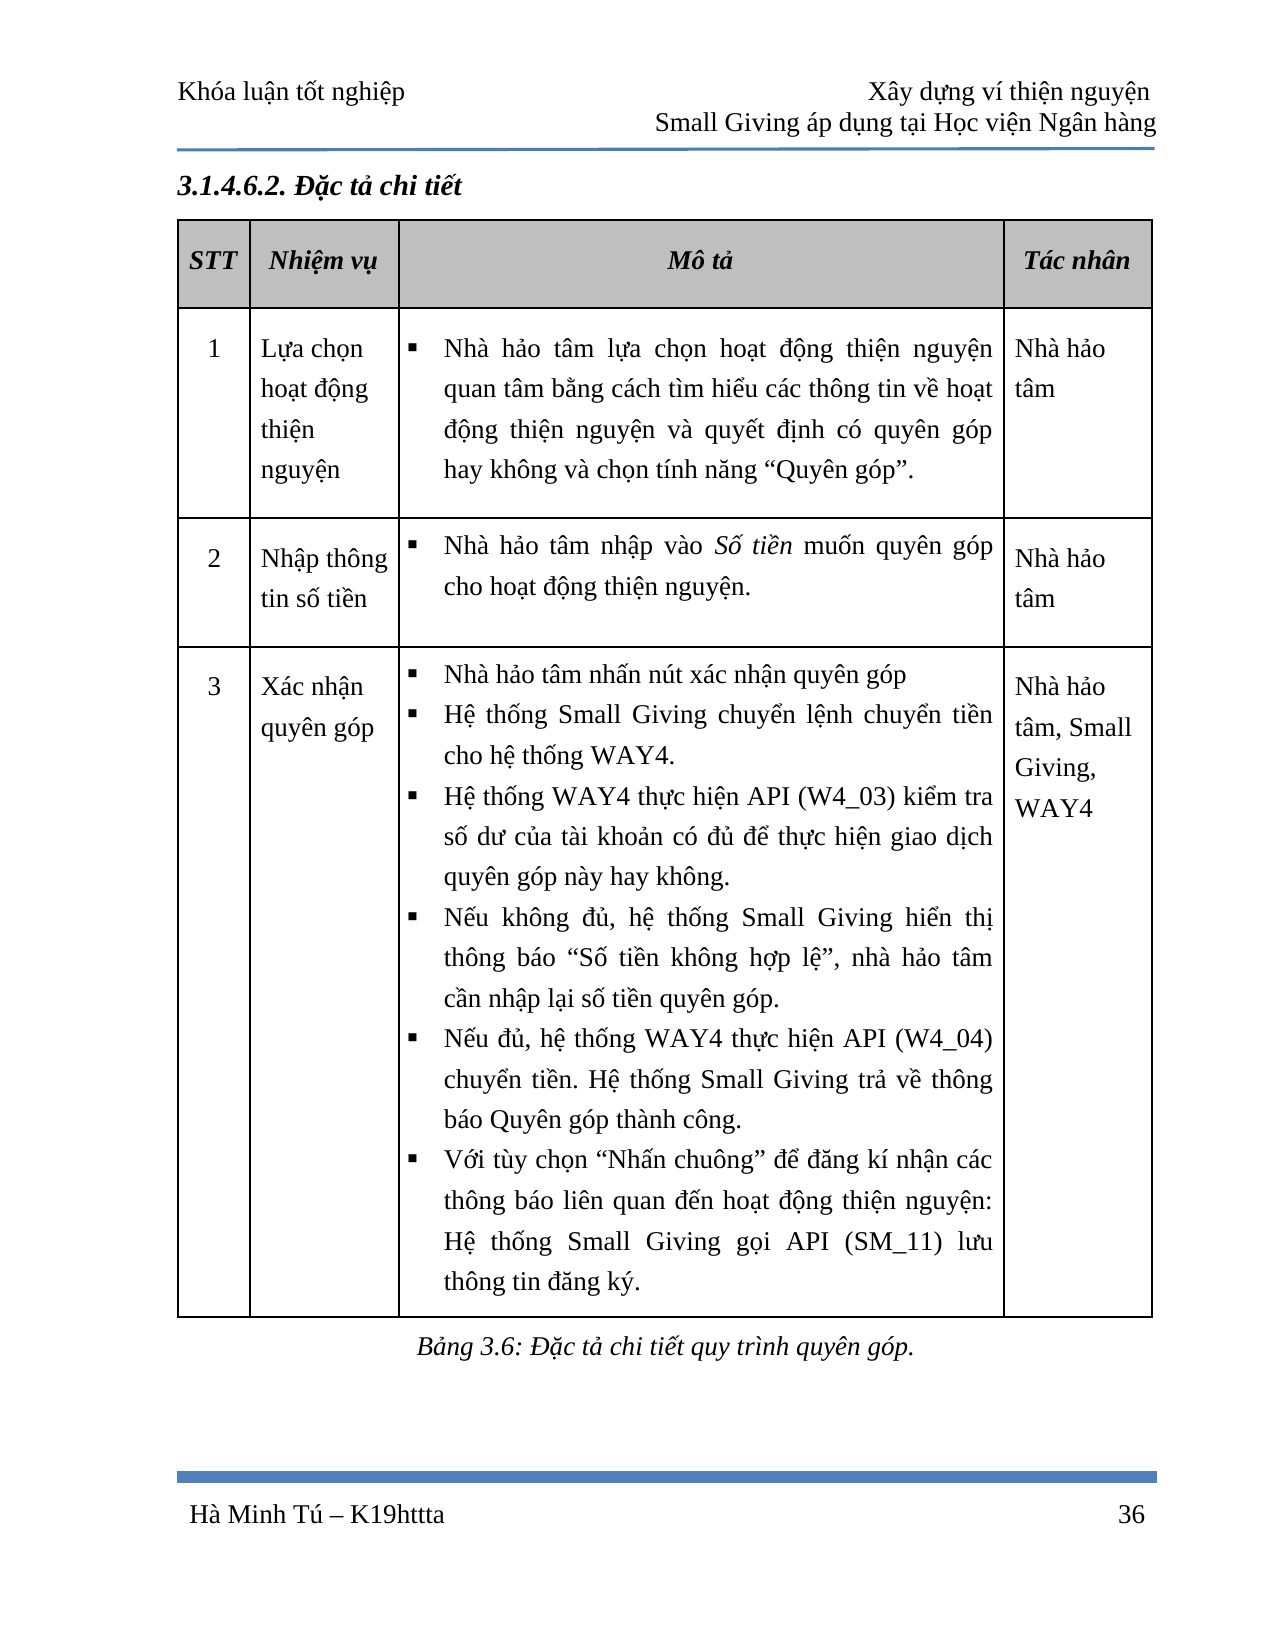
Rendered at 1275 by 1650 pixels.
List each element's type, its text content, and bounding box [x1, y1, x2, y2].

table_cell Xác nhận quyên góp [251, 648, 398, 1316]
table_header Nhiệm vụ [251, 221, 398, 307]
table_cell Nhập thông tin số tiền [251, 519, 398, 646]
text Bảng 3.6: Đặc tả chi tiết quy trình quyên góp. [177, 1330, 1157, 1362]
table_header Tác nhân [1005, 221, 1151, 307]
table_cell Nhà hảo tâm, Small Giving, WAY4 [1005, 648, 1151, 1316]
table_cell Nhà hảo tâm nhấn nút xác nhận quyên góp Hệ thống Small Giving chuyển lệnh chuyển tiền cho hệ thống WAY4. Hệ thống WAY4 thực hiện API (W4_03) kiểm tra số dư của tài khoản có đủ để thực hiện giao dịch quyên góp này hay không. Nếu không đủ, hệ thống Small Giving hiển thị thông báo “Số tiền không hợp lệ”, nhà hảo tâm cần nhập lại số tiền quyên góp. Nếu đủ, hệ thống WAY4 thực hiện API (W4_04) chuyển tiền. Hệ thống Small Giving trả về thông báo Quyên góp thành công. Với tùy chọn “Nhấn chuông” để đăng kí nhận các thông báo liên quan đến hoạt động thiện nguyện: Hệ thống Small Giving gọi API (SM_11) lưu thông tin đăng ký. [400, 648, 1003, 1316]
table_cell Nhà hảo tâm [1005, 519, 1151, 646]
table_cell Nhà hảo tâm [1005, 309, 1151, 517]
text 3.1.4.6.2. Đặc tả chi tiết [177, 168, 1157, 202]
table_cell 1 [179, 309, 249, 517]
table_header Mô tả [400, 221, 1003, 307]
table_cell 3 [179, 648, 249, 1316]
table_cell Nhà hảo tâm lựa chọn hoạt động thiện nguyện quan tâm bằng cách tìm hiểu các thông tin về hoạt động thiện nguyện và quyết định có quyên góp hay không và chọn tính năng “Quyên góp”. [400, 309, 1003, 517]
table_cell 2 [179, 519, 249, 646]
table_cell Nhà hảo tâm nhập vào Số tiền muốn quyên góp cho hoạt động thiện nguyện. [400, 519, 1003, 646]
table_header STT [179, 221, 249, 307]
table_cell Lựa chọn hoạt động thiện nguyện [251, 309, 398, 517]
